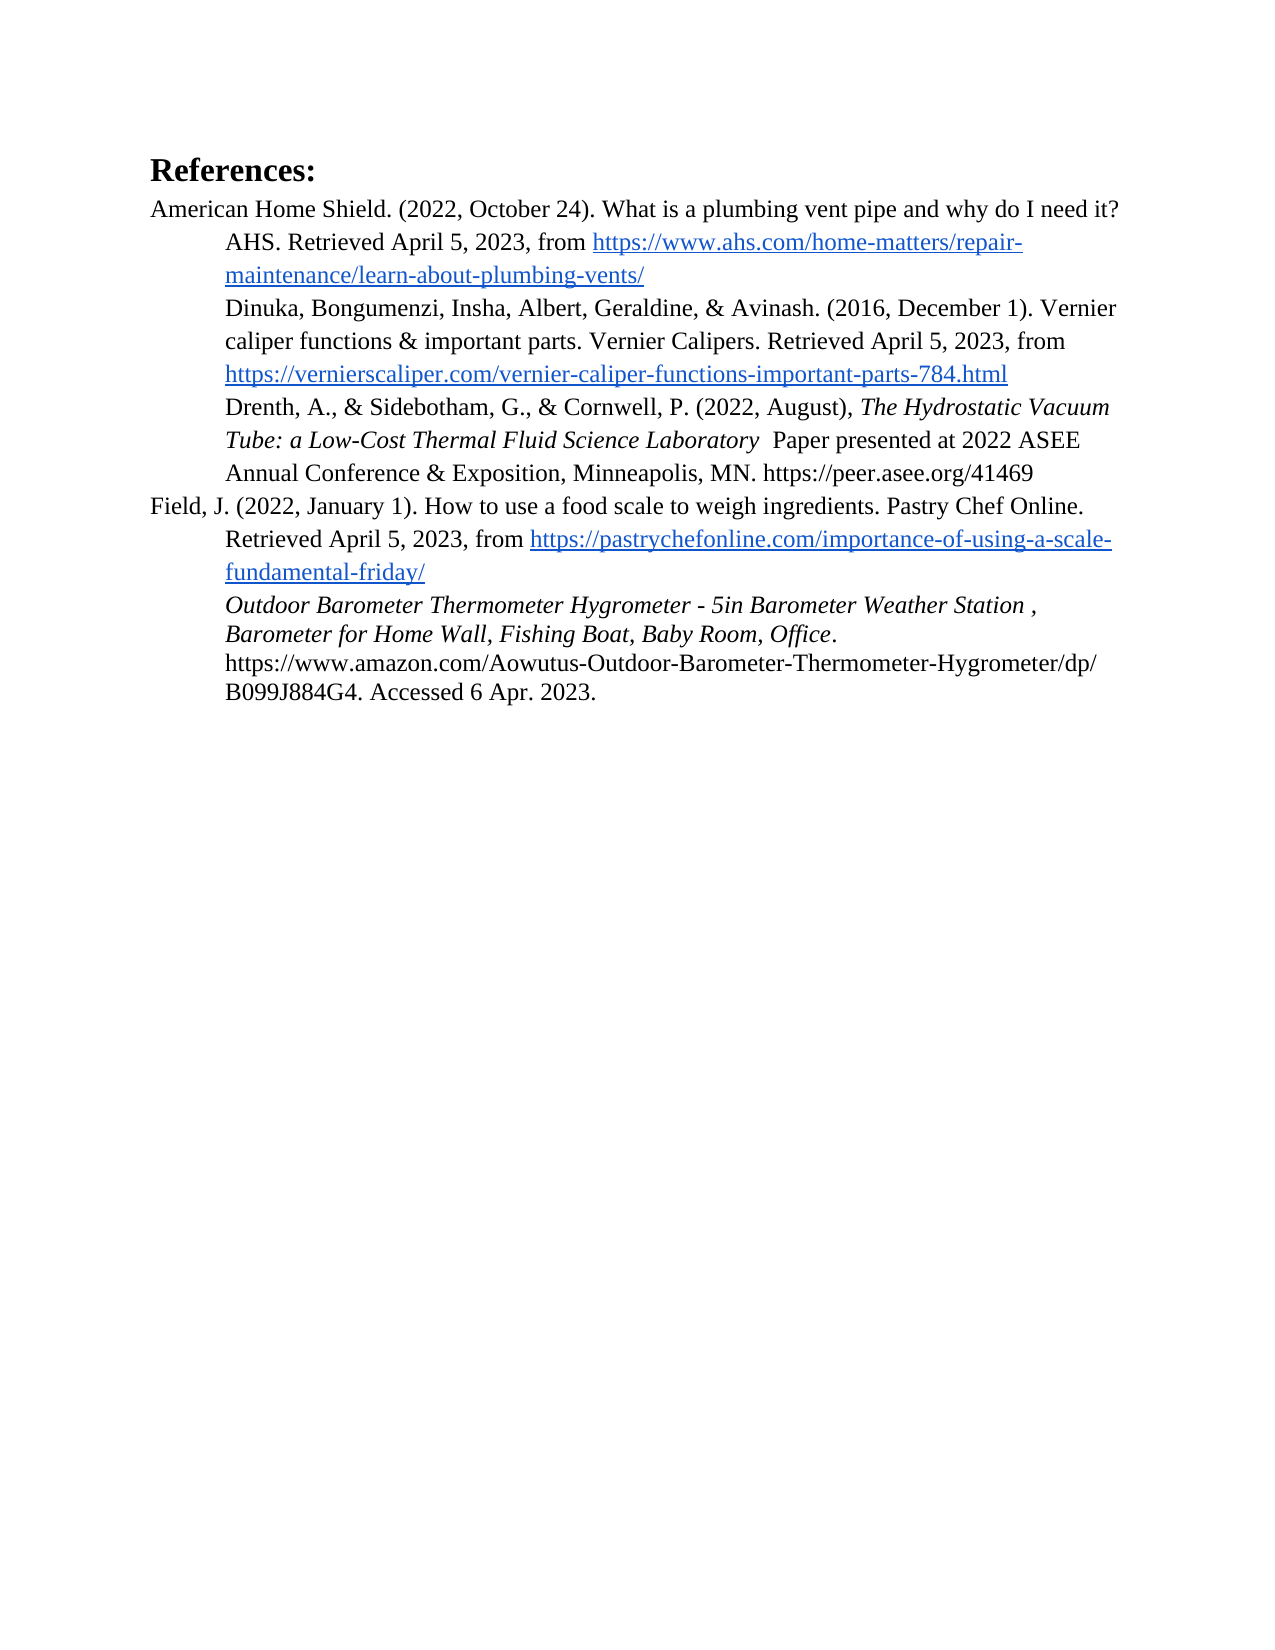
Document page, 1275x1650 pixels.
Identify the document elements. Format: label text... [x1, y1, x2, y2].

text Outdoor Barometer Thermometer Hygrometer - 5in Barometer Weather Station , Barometer for Home Wall, Fishing Boat, Baby Room, Office. https://www.amazon.com/Aowutus-Outdoor-Barometer-Thermometer-Hygrometer/dp/B099J884G4. Accessed 6 Apr. 2023. [225, 590, 1125, 705]
text Drenth, A., & Sidebotham, G., & Cornwell, P. (2022, August), The Hydrostatic Vacuum Tube: a Low-Cost Thermal Fluid Science Laboratory Paper presented at 2022 ASEE Annual Conference & Exposition, Minneapolis, MN. https://peer.asee.org/41469 [225, 392, 1125, 487]
subtitle References: [150, 150, 1125, 188]
text American Home Shield. (2022, October 24). What is a plumbing vent pipe and why do I need it? AHS. Retrieved April 5, 2023, from https://www.ahs.com/home-matters/repair-maintenance/learn-about-plumbing-vents/ [150, 194, 1125, 289]
text Field, J. (2022, January 1). How to use a food scale to weigh ingredients. Pastry Chef Online. Retrieved April 5, 2023, from https://pastrychefonline.com/importance-of-using-a-scale-fundamental-friday/ [150, 491, 1125, 586]
text Dinuka, Bongumenzi, Insha, Albert, Geraldine, & Avinash. (2016, December 1). Vernier caliper functions & important parts. Vernier Calipers. Retrieved April 5, 2023, from https://vernierscaliper.com/vernier-caliper-functions-important-parts-784.html [225, 293, 1125, 388]
